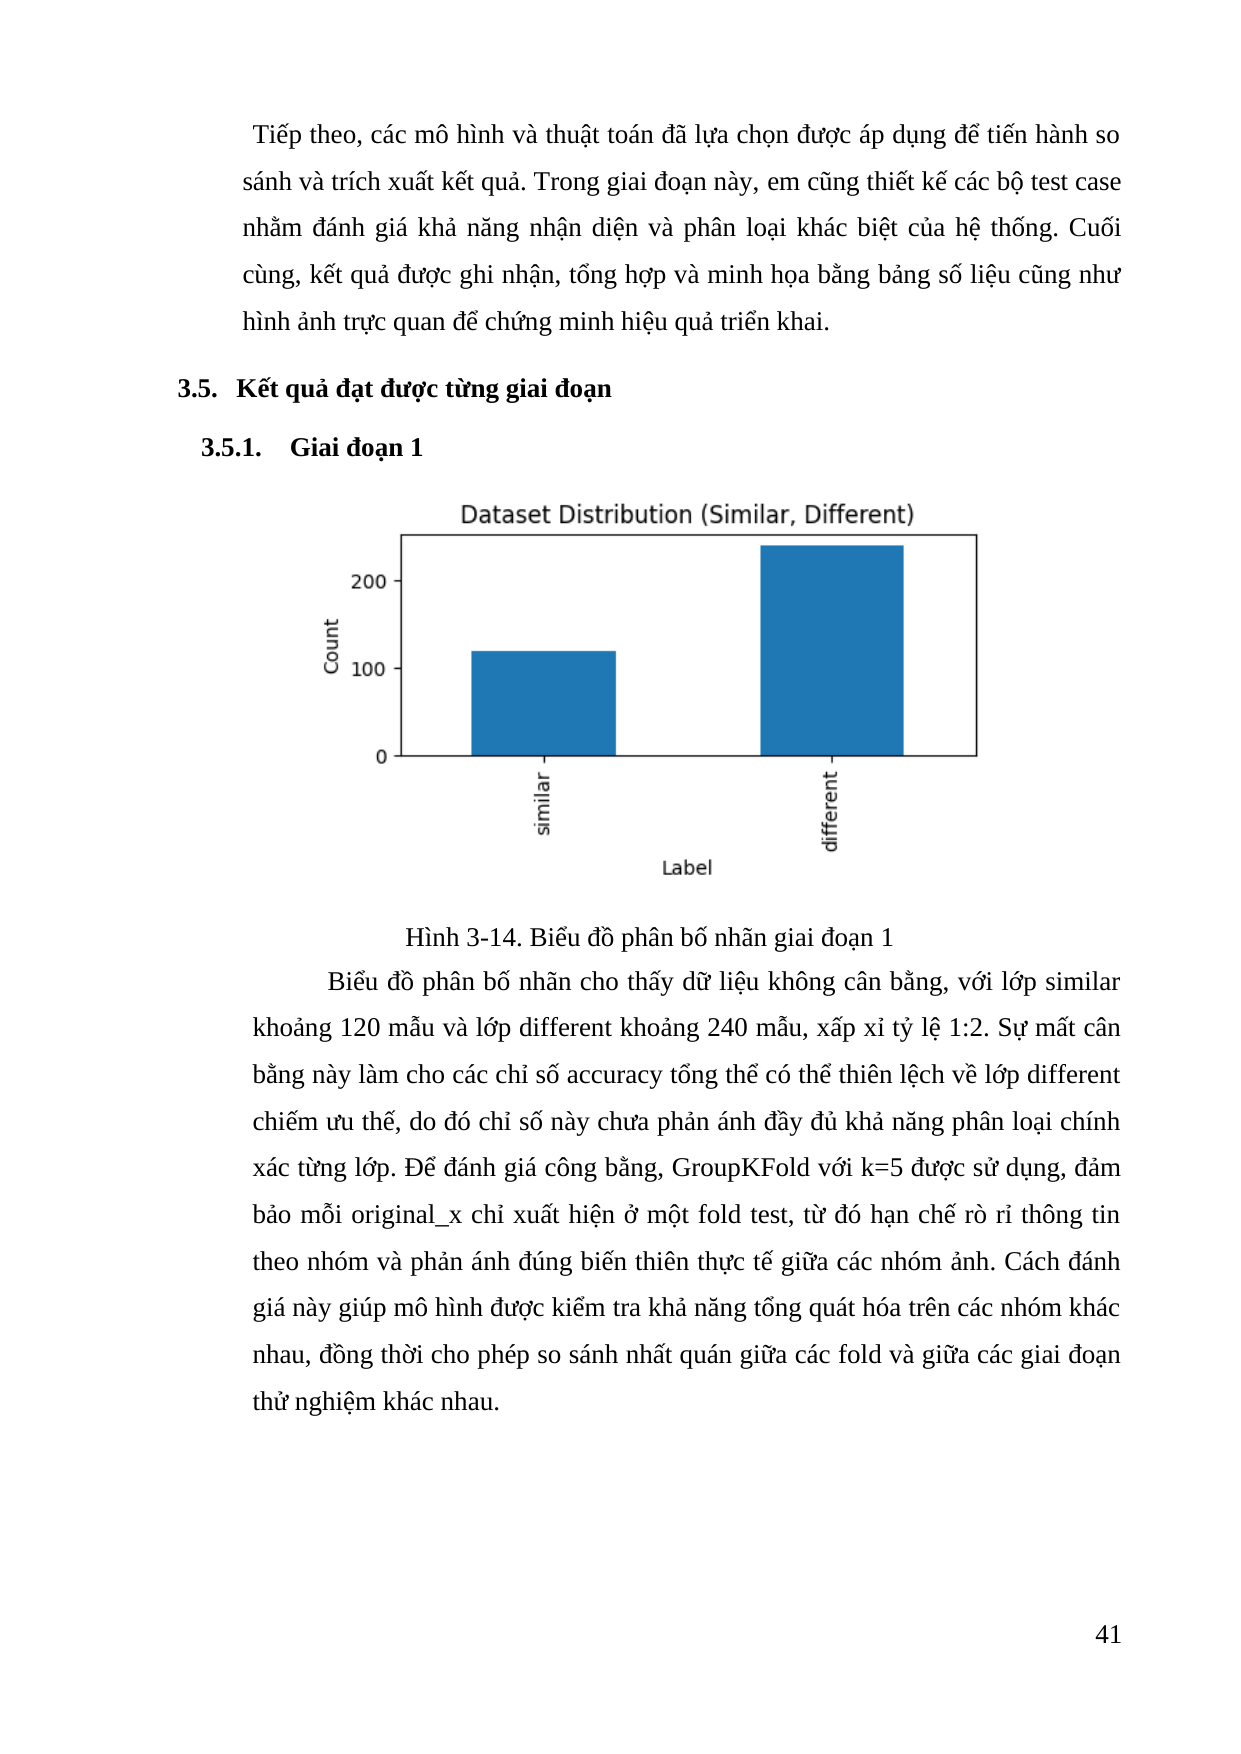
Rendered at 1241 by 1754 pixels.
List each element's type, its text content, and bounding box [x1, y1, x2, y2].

subtitle Giai đoạn 1 [201, 431, 1122, 463]
text Biểu đồ phân bố nhãn cho thấy dữ liệu không cân bằng, với lớp similar khoảng 120 mẫu và lớp different khoảng 240 mẫu, xấp xỉ tỷ lệ 1:2. Sự mất cân bằng này làm cho các chỉ số accuracy tổng thể có thể thiên lệch về lớp different chiếm ưu thế, do đó chỉ số này chưa phản ánh đầy đủ khả năng phân loại chính xác từng lớp. Để đánh giá công bằng, GroupKFold với k=5 được sử dụng, đảm bảo mỗi original_x chỉ xuất hiện ở một fold test, từ đó hạn chế rò rỉ thông tin theo nhóm và phản ánh đúng biến thiên thực tế giữa các nhóm ảnh. Cách đánh giá này giúp mô hình được kiểm tra khả năng tổng quát hóa trên các nhóm khác nhau, đồng thời cho phép so sánh nhất quán giữa các fold và giữa các giai đoạn thử nghiệm khác nhau. [252, 964, 1122, 1416]
text Tiếp theo, các mô hình và thuật toán đã lựa chọn được áp dụng để tiến hành so sánh và trích xuất kết quả. Trong giai đoạn này, em cũng thiết kế các bộ test case nhằm đánh giá khả năng nhận diện và phân loại khác biệt của hệ thống. Cuối cùng, kết quả được ghi nhận, tổng hợp và minh họa bằng bảng số liệu cũng như hình ảnh trực quan để chứng minh hiệu quả triển khai. [242, 118, 1122, 336]
picture [309, 490, 990, 893]
subtitle Kết quả đạt được từng giai đoạn [177, 372, 1122, 403]
